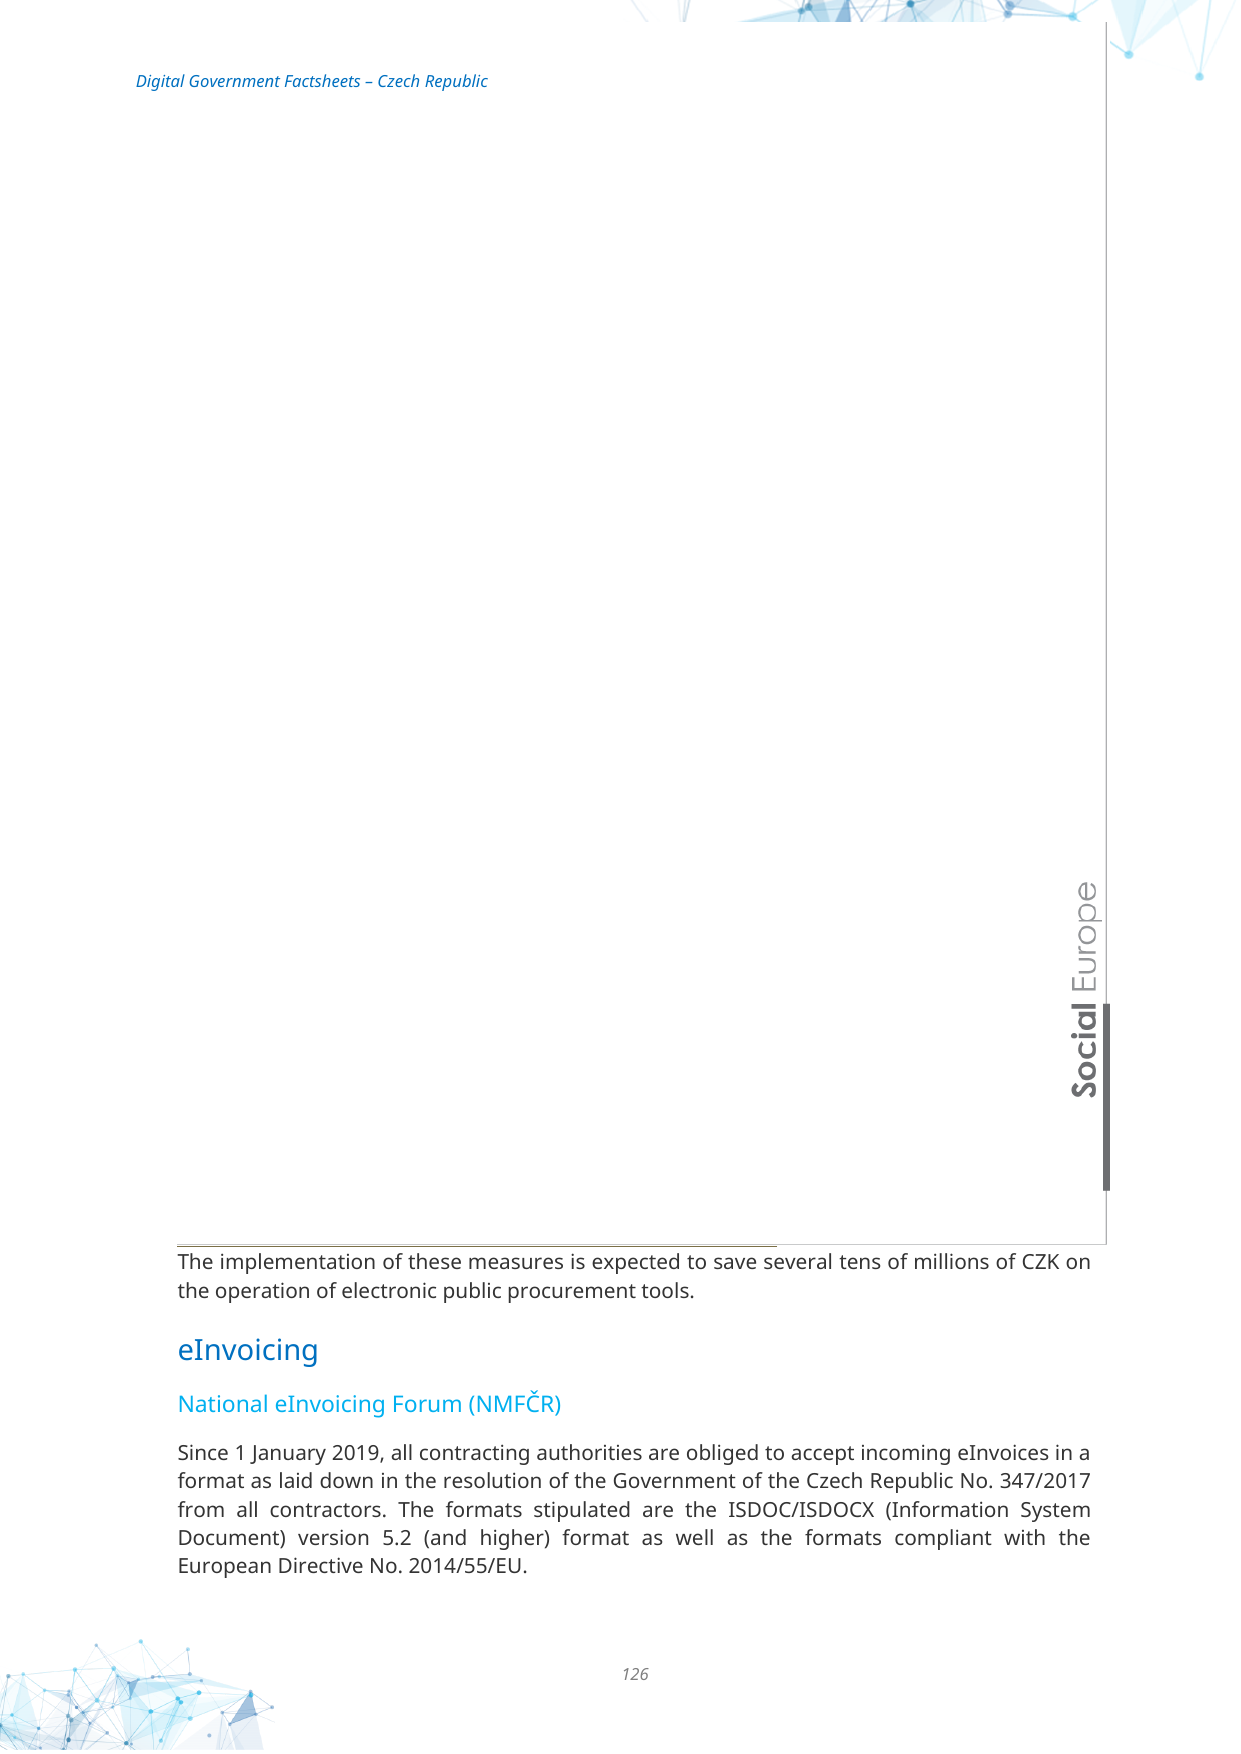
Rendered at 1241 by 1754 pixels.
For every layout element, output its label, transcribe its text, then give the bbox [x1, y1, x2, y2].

text Since 1 January 2019, all contracting authorities are obliged to accept incoming eInvoices in a format as laid down in the resolution of the Government of the Czech Republic No. 347/2017 from all contractors. The formats stipulated are the ISDOC/ISDOCX (Information System Document) version 5.2 (and higher) format as well as the formats compliant with the European Directive No. 2014/55/EU. [177, 1438, 1092, 1580]
picture [177, 22, 1110, 1245]
subtitle National eInvoicing Forum (NMFČR) [177, 1388, 1092, 1419]
subtitle eInvoicing [177, 1329, 1092, 1369]
text As part of the strategy adopted by the government in June 2017 Resolution No. 467, which obliges selected contracting authorities to use NEN from 1 July 2018 for public procurement. The implementation of these measures is expected to save several tens of millions of CZK on the operation of electronic public procurement tools. [177, 1247, 1092, 1304]
